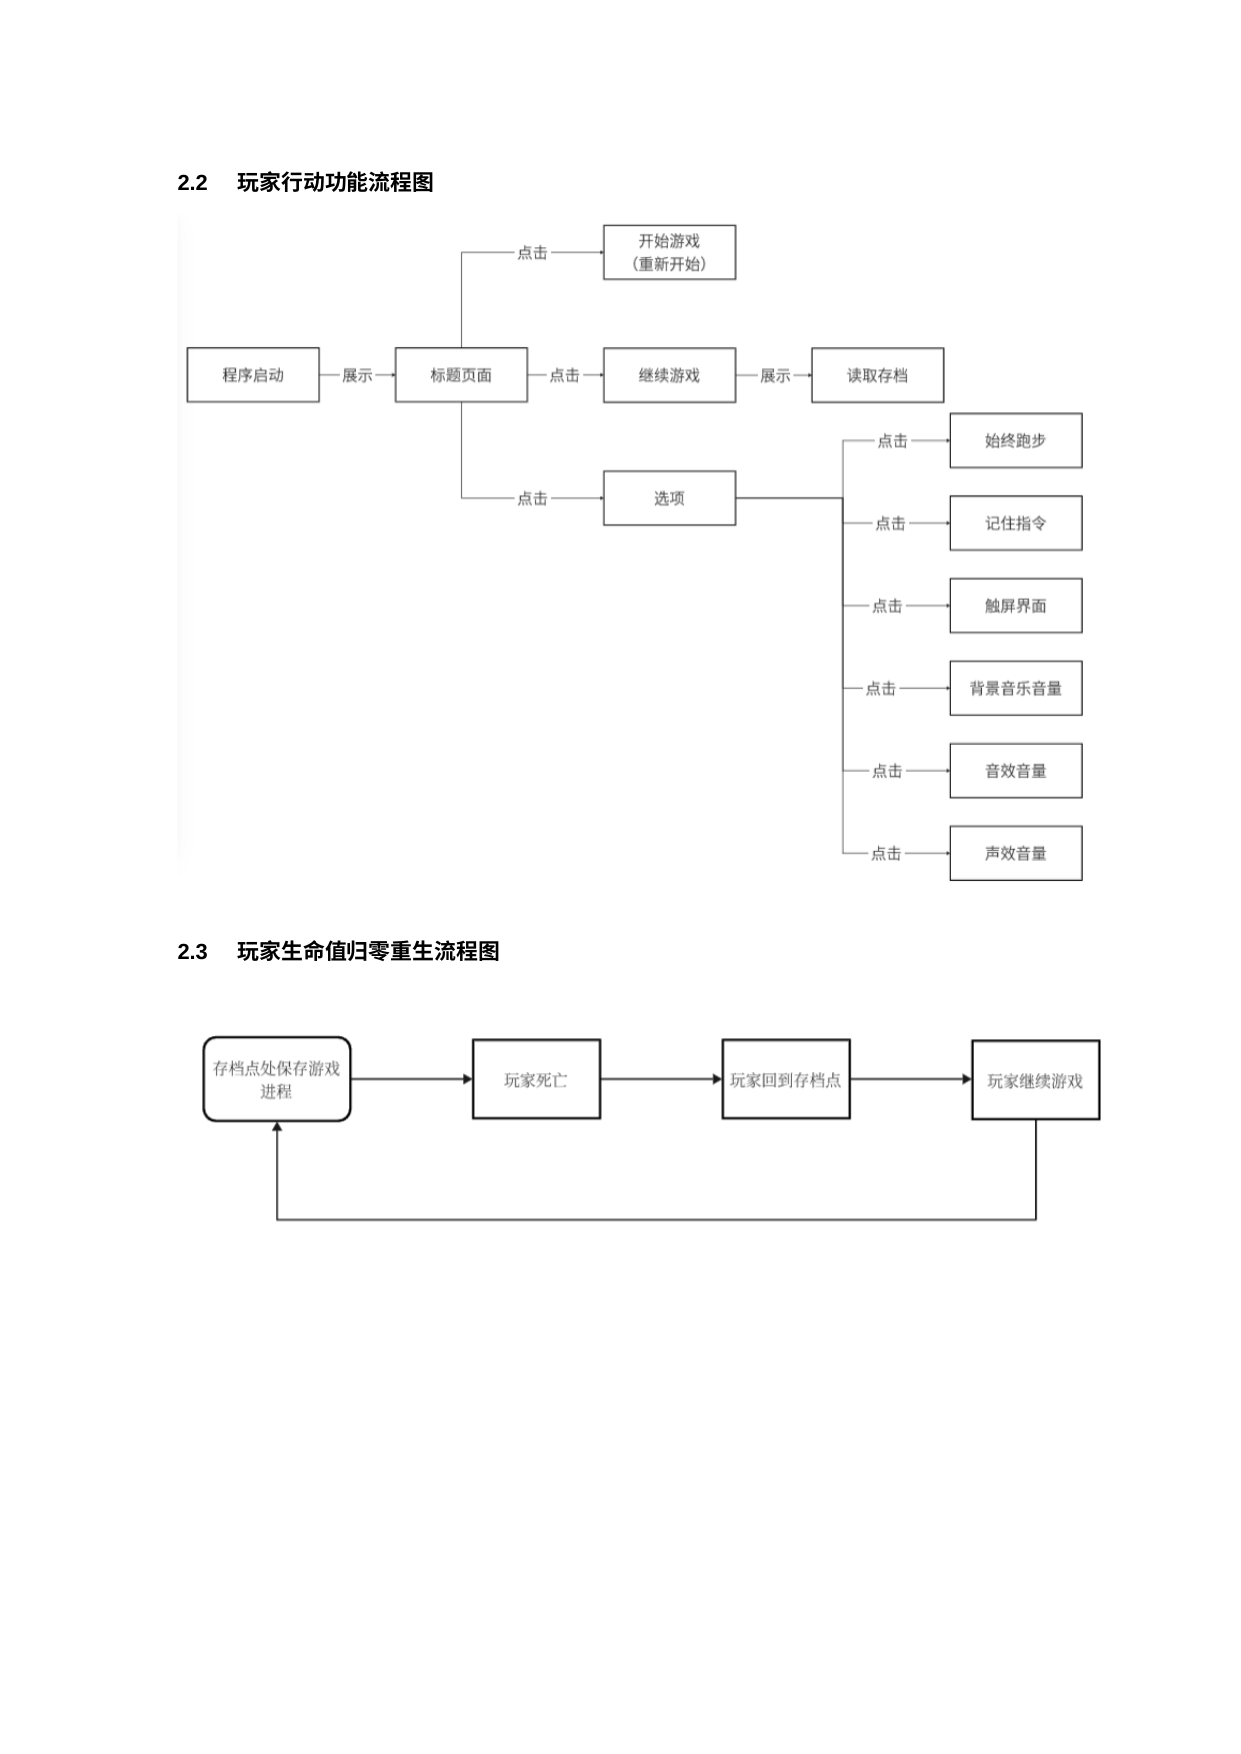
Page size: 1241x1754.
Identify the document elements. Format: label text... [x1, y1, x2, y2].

picture [177, 213, 1146, 895]
subtitle 玩家生命值归零重生流程图 [177, 933, 1116, 967]
subtitle 玩家行动功能流程图 [177, 164, 1116, 198]
picture [177, 982, 1146, 1263]
